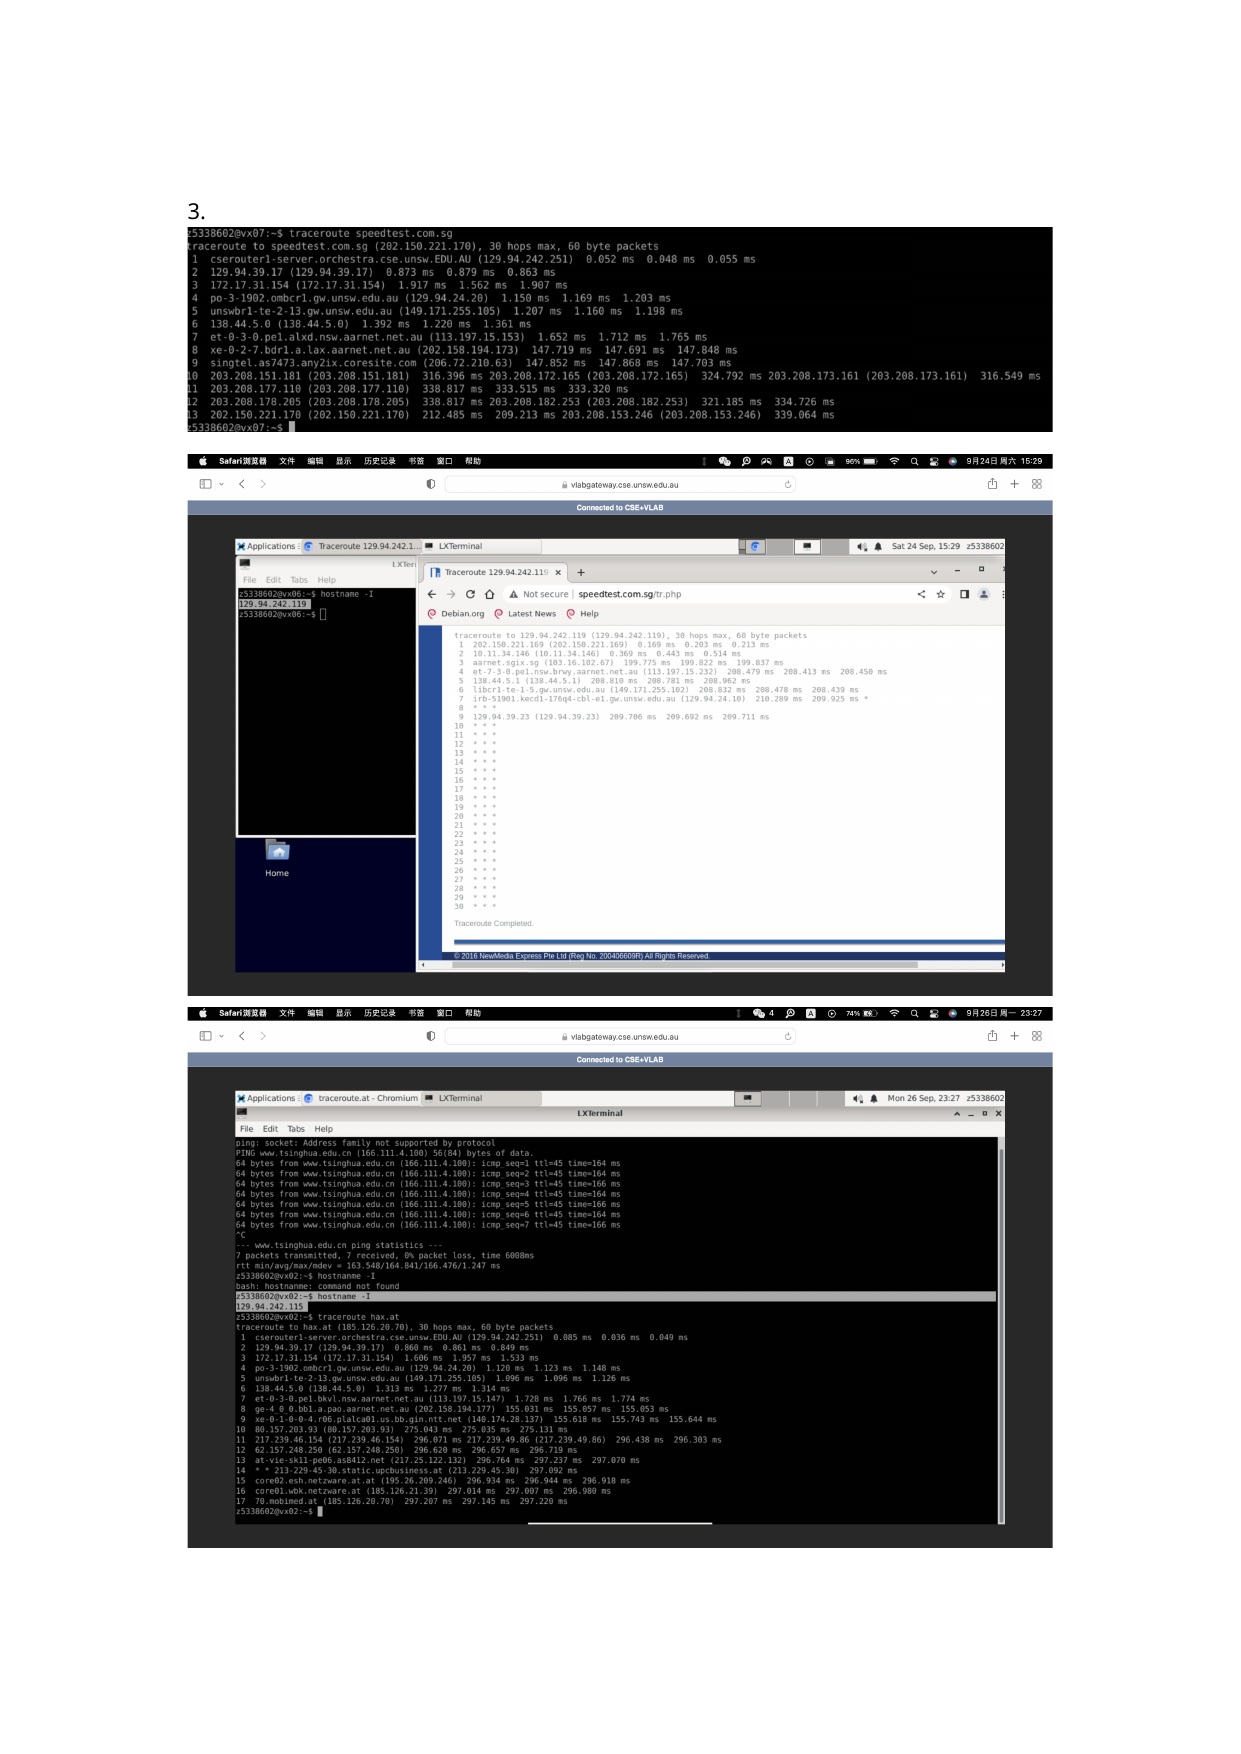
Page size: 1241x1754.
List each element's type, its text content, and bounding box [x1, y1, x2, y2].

picture [187, 454, 1053, 996]
text 3. [187, 194, 1053, 227]
picture [187, 227, 1053, 432]
picture [187, 1007, 1053, 1548]
